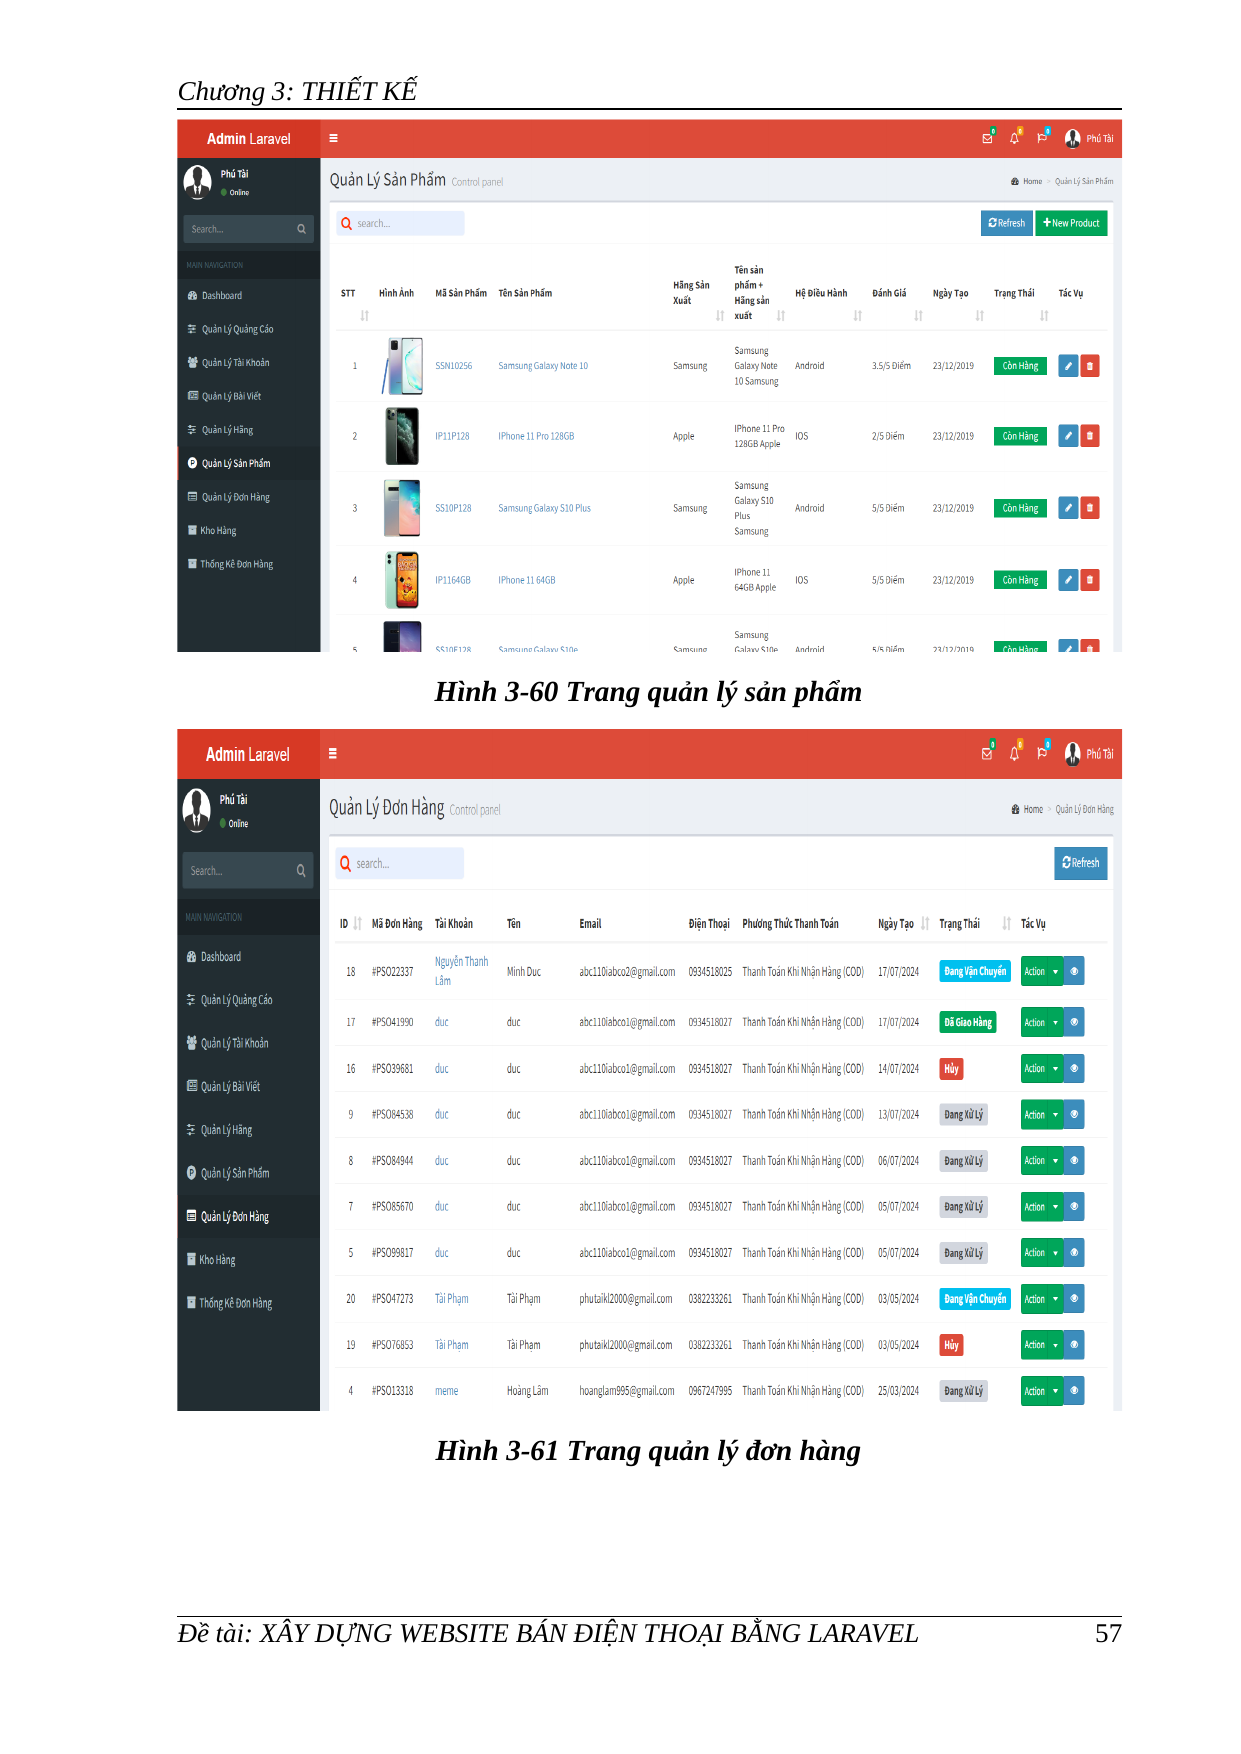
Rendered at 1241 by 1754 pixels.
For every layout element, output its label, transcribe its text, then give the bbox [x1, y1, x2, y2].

picture [177, 118, 1123, 652]
text Hình 3-60 Trang quản lý sản phẩm [177, 674, 1122, 707]
text Hình 3-61 Trang quản lý đơn hàng [177, 1433, 1122, 1466]
picture [177, 729, 1123, 1411]
